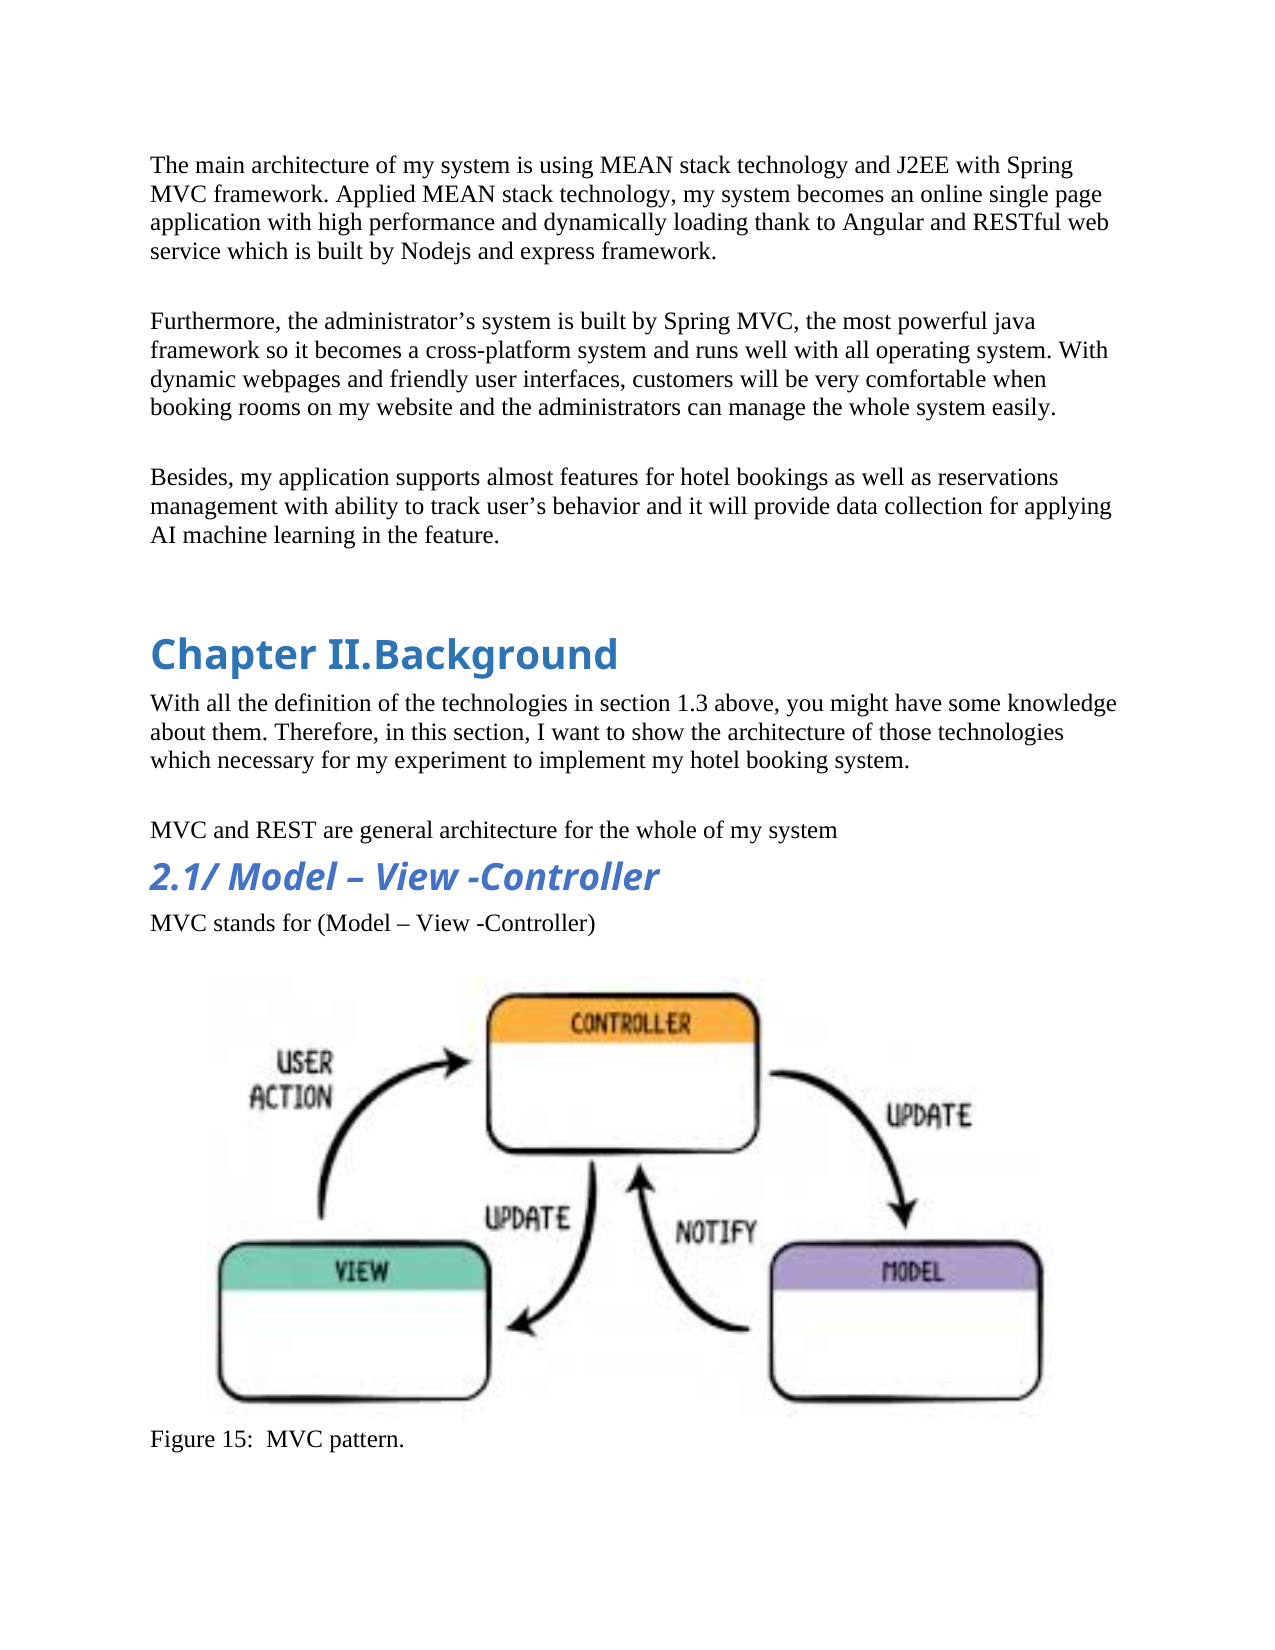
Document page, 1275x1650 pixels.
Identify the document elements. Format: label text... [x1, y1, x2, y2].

text With all the definition of the technologies in section 1.3 above, you might have some knowledge about them. Therefore, in this section, I want to show the architecture of those technologies which necessary for my experiment to implement my hotel booking system. [150, 688, 1125, 774]
picture [206, 977, 1055, 1418]
text Besides, my application supports almost features for hotel bookings as well as reservations management with ability to track user’s behavior and it will provide data collection for applying AI machine learning in the feature. [150, 462, 1125, 549]
text MVC stands for (Model – View -Controller) [150, 908, 1125, 937]
text MVC and REST are general architecture for the whole of my system [150, 816, 1125, 844]
text Figure 15: MVC pattern. [150, 1424, 1125, 1452]
text Chapter II. Background [150, 625, 1125, 682]
text Furthermore, the administrator’s system is built by Spring MVC, the most powerful java framework so it becomes a cross-platform system and runs well with all operating system. With dynamic webpages and friendly user interfaces, customers will be very comfortable when booking rooms on my website and the administrators can manage the whole system easily. [150, 306, 1125, 421]
text The main architecture of my system is using MEAN stack technology and J2EE with Spring MVC framework. Applied MEAN stack technology, my system becomes an online single page application with high performance and dynamically loading thank to Angular and RESTful web service which is built by Nodejs and express framework. [150, 150, 1125, 265]
text 2.1/ Model – View -Controller [150, 851, 1125, 902]
